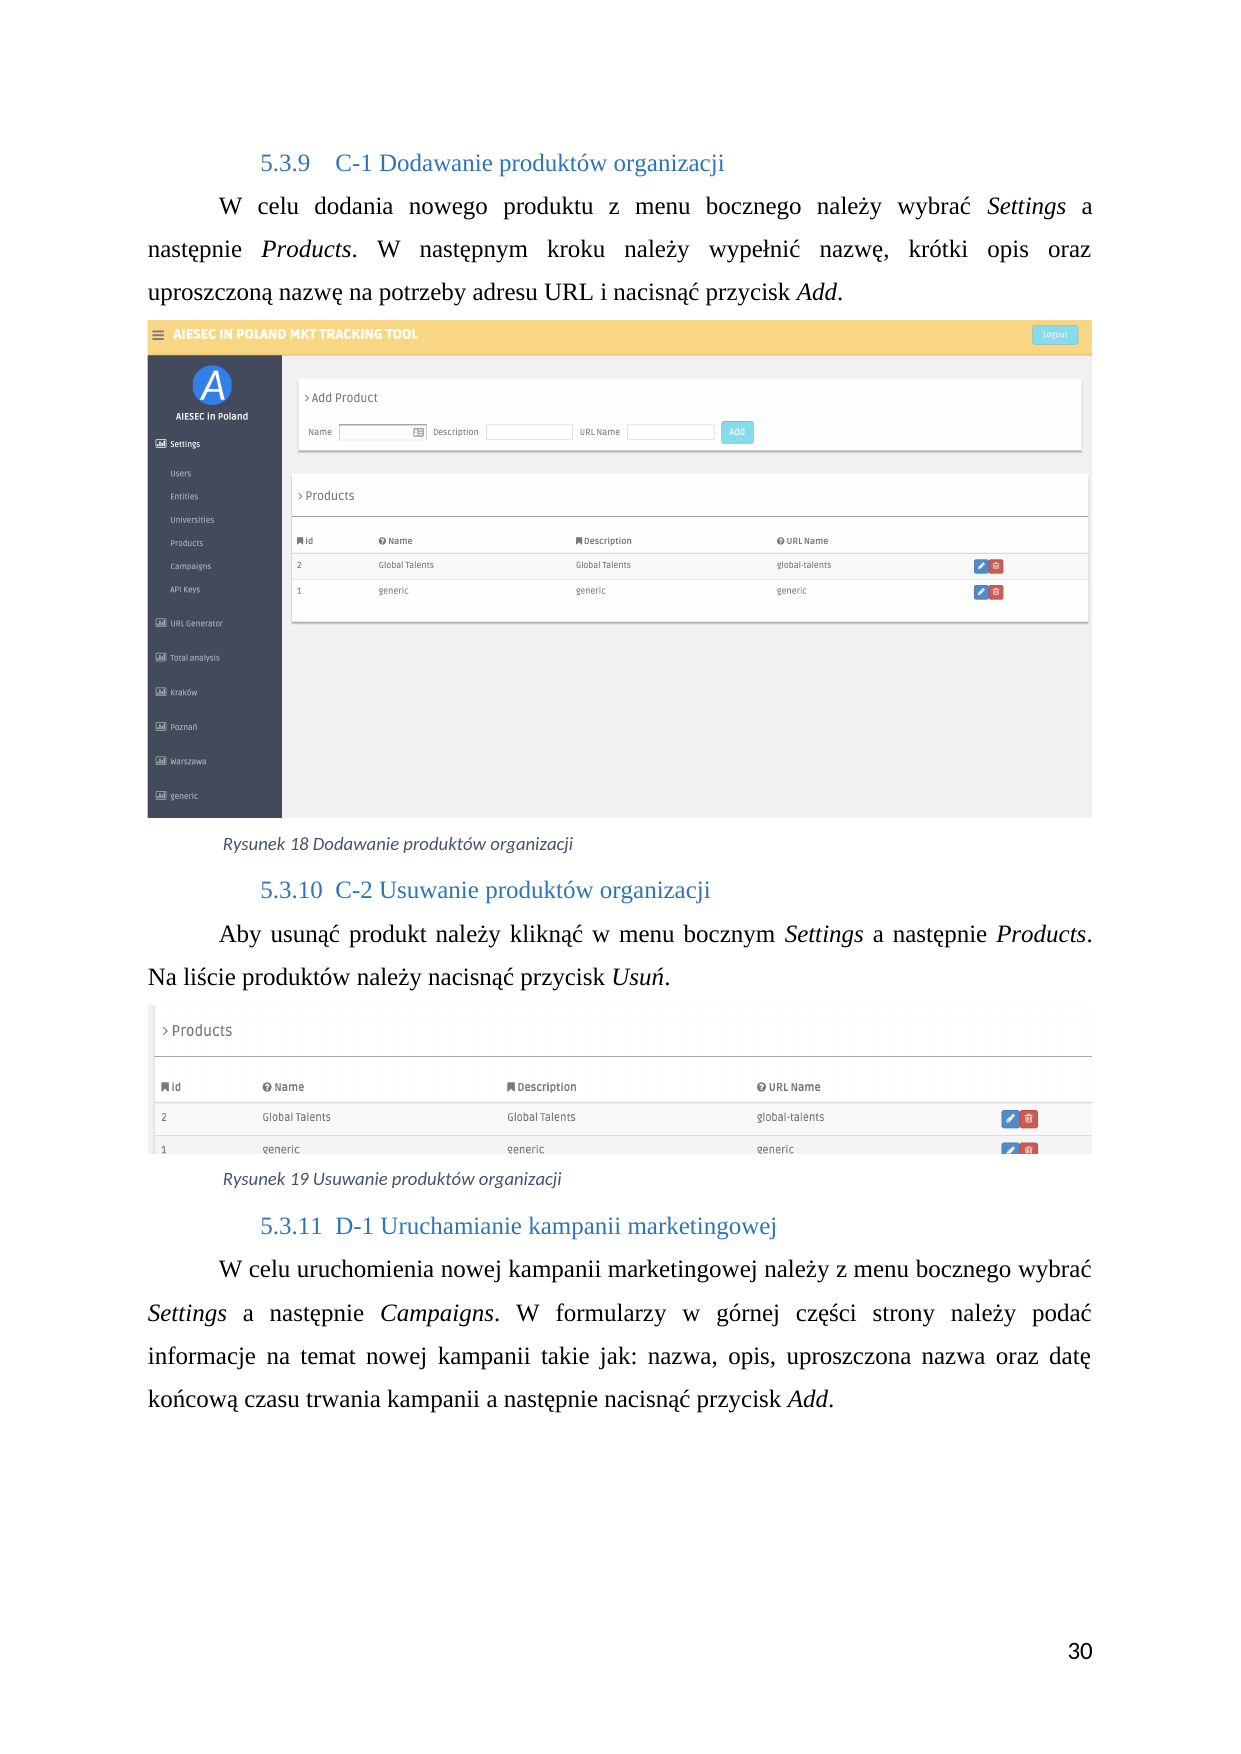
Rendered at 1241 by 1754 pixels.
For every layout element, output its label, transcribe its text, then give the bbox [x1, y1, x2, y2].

subtitle C-2 Usuwanie produktów organizacji [260, 876, 1093, 904]
subtitle C-1 Dodawanie produktów organizacji [260, 148, 1093, 176]
text Rysunek 18 Dodawanie produktów organizacji [148, 832, 1093, 855]
subtitle D-1 Uruchamianie kampanii marketingowej [260, 1211, 1093, 1240]
text W celu dodania nowego produktu z menu bocznego należy wybrać Settings a następnie Products. W następnym kroku należy wypełnić nazwę, krótki opis oraz uproszczoną nazwę na potrzeby adresu URL i nacisnąć przycisk Add. [148, 191, 1093, 306]
picture [147, 1005, 1092, 1154]
picture [147, 320, 1092, 818]
text W celu uruchomienia nowej kampanii marketingowej należy z menu bocznego wybrać Settings a następnie Campaigns. W formularzy w górnej części strony należy podać informacje na temat nowej kampanii takie jak: nazwa, opis, uproszczona nazwa oraz datę końcową czasu trwania kampanii a następnie nacisnąć przycisk Add. [148, 1254, 1093, 1413]
text Rysunek 19 Usuwanie produktów organizacji [148, 1168, 1093, 1191]
text Aby usunąć produkt należy kliknąć w menu bocznym Settings a następnie Products. Na liście produktów należy nacisnąć przycisk Usuń. [148, 919, 1093, 991]
